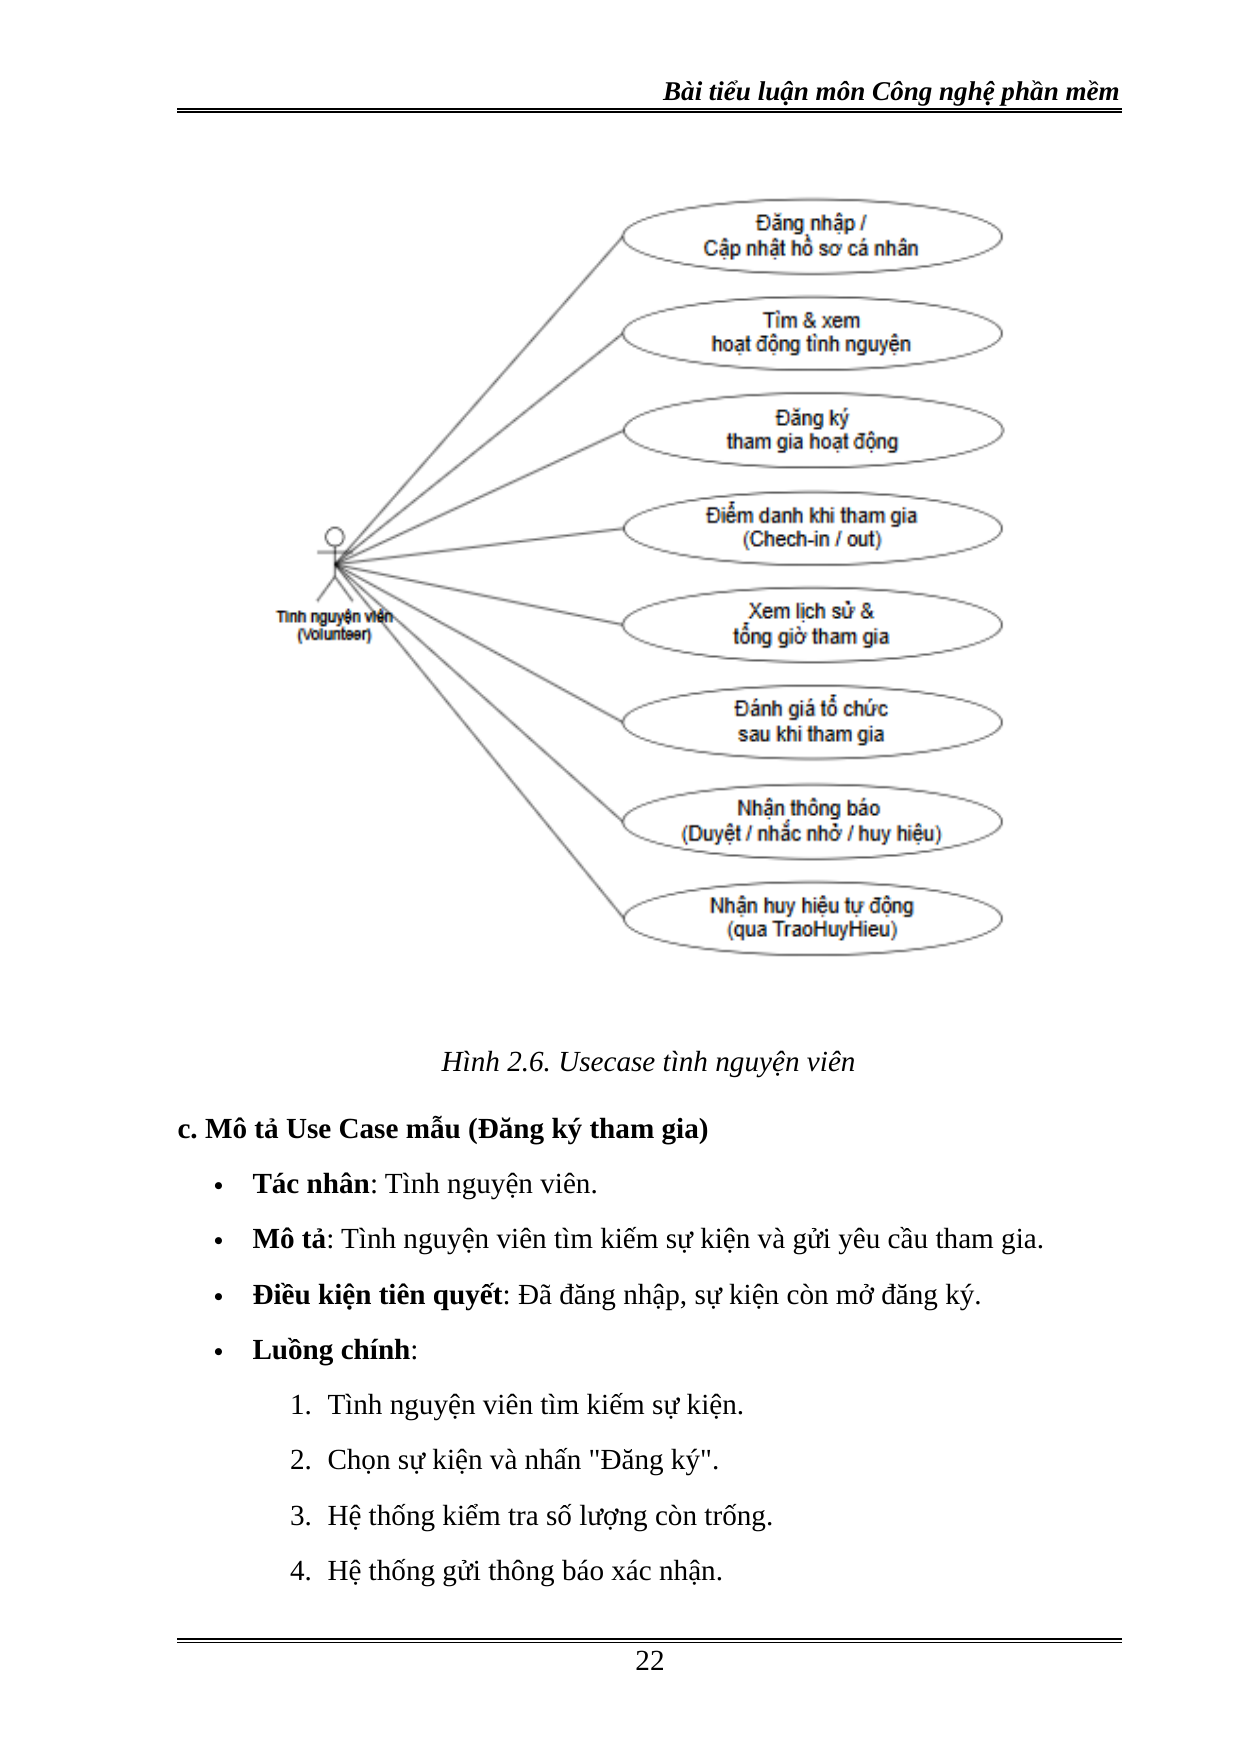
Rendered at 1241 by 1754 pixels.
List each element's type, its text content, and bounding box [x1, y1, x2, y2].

list Mô tả: Tình nguyện viên tìm kiếm sự kiện và gửi yêu cầu tham gia. [215, 1222, 1122, 1255]
list Luồng chính: [215, 1332, 1122, 1366]
list Chọn sự kiện và nhấn "Đăng ký". [290, 1442, 1122, 1476]
list Hệ thống gửi thông báo xác nhận. [290, 1553, 1122, 1586]
list Tác nhân: Tình nguyện viên. [215, 1166, 1122, 1200]
text Hình 2.6. Usecase tình nguyện viên [177, 1044, 1122, 1078]
text c. Mô tả Use Case mẫu (Đăng ký tham gia) [177, 1111, 1122, 1145]
list Tình nguyện viên tìm kiếm sự kiện. [290, 1387, 1122, 1421]
list Hệ thống kiểm tra số lượng còn trống. [290, 1498, 1122, 1531]
list Điều kiện tiên quyết: Đã đăng nhập, sự kiện còn mở đăng ký. [215, 1277, 1122, 1310]
picture [261, 144, 1039, 1011]
